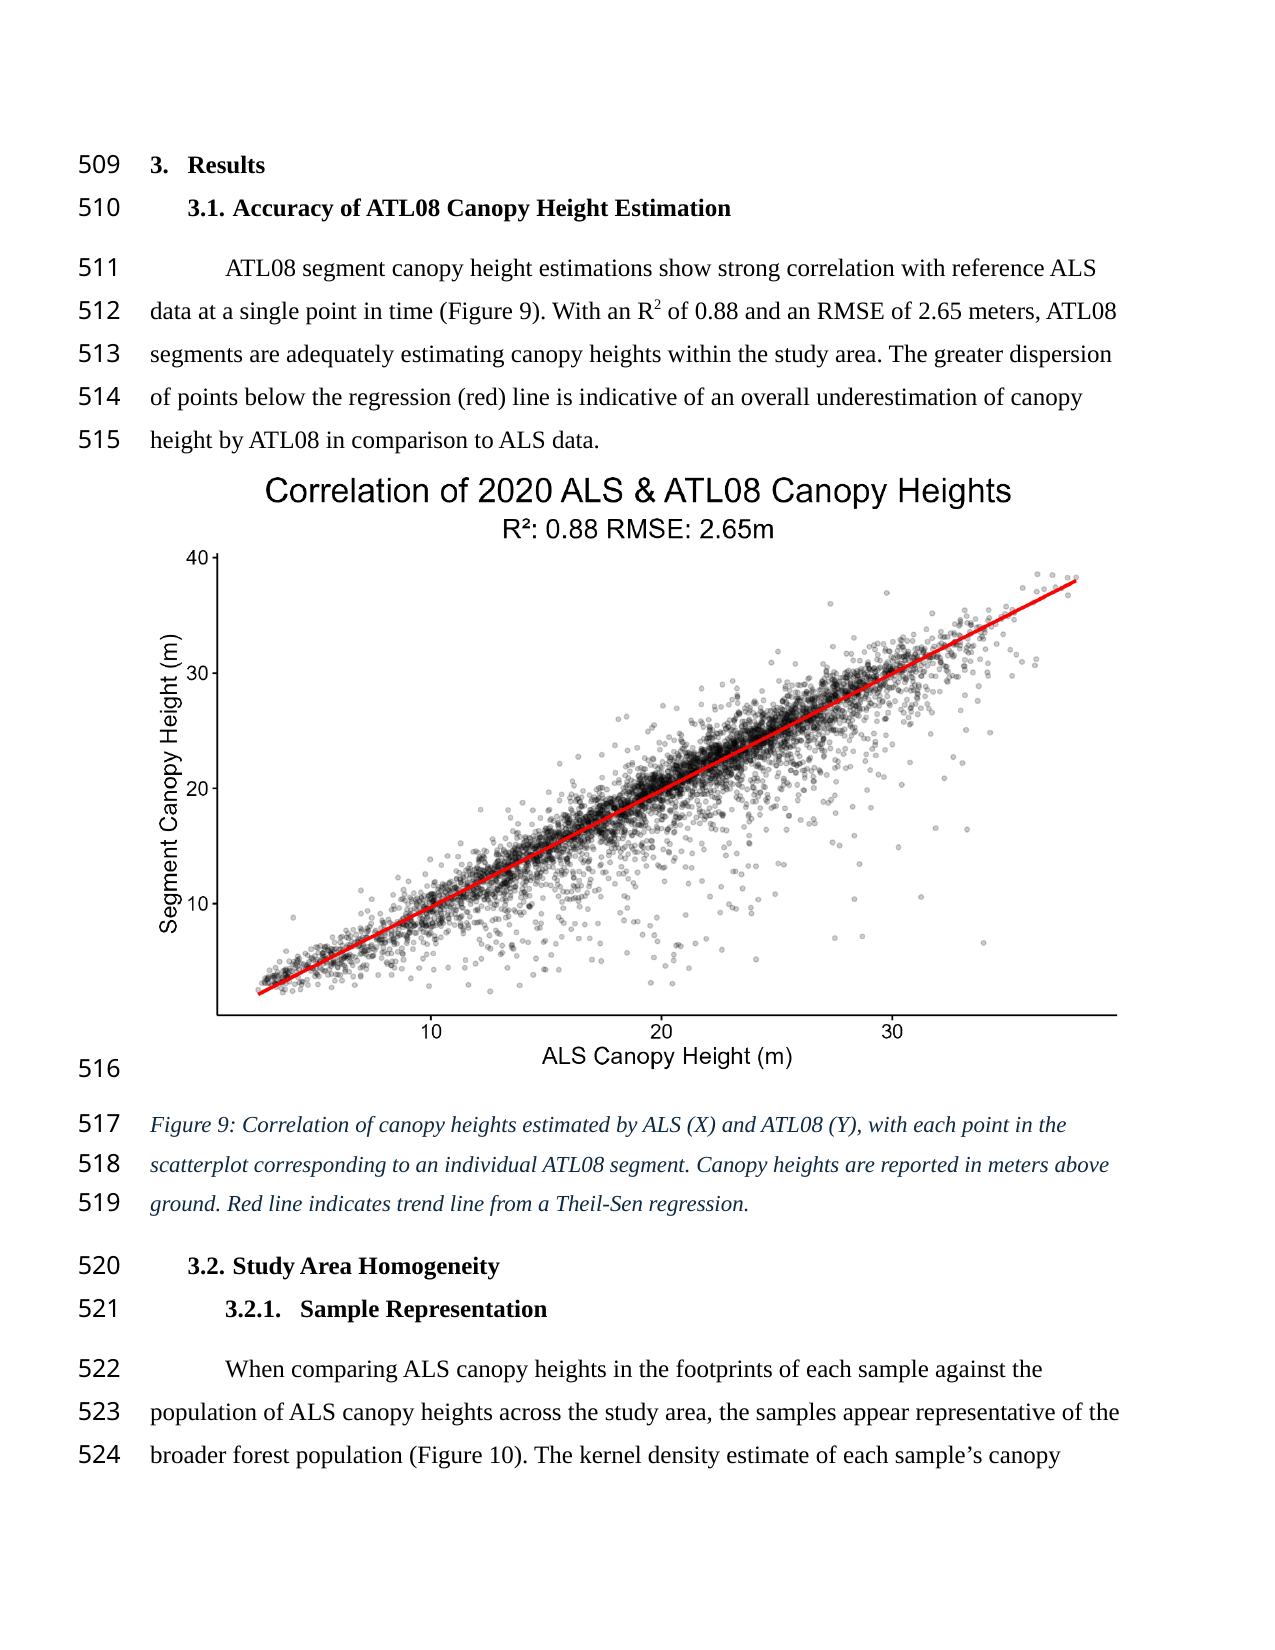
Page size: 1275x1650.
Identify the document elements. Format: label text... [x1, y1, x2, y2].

text Figure 9: Correlation of canopy heights estimated by ALS (X) and ATL08 (Y), with each point in the scatterplot corresponding to an individual ATL08 segment. Canopy heights are reported in meters above ground. Red line indicates trend line from a Theil-Sen regression. [150, 1112, 1125, 1217]
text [150, 1354, 1125, 1469]
list Accuracy of ATL08 Canopy Height Estimation [187, 193, 1125, 222]
list Results [150, 150, 1125, 179]
list Study Area Homogeneity [187, 1251, 1125, 1279]
picture [150, 468, 1125, 1078]
text ATL08 segment canopy height estimations show strong correlation with reference ALS data at a single point in time (Figure 9). With an R2 of 0.88 and an RMSE of 2.65 meters, ATL08 segments are adequately estimating canopy heights within the study area. The greater dispersion of points below the regression (red) line is indicative of an overall underestimation of canopy height by ATL08 in comparison to ALS data. [150, 253, 1125, 454]
list Sample Representation [225, 1294, 1125, 1323]
